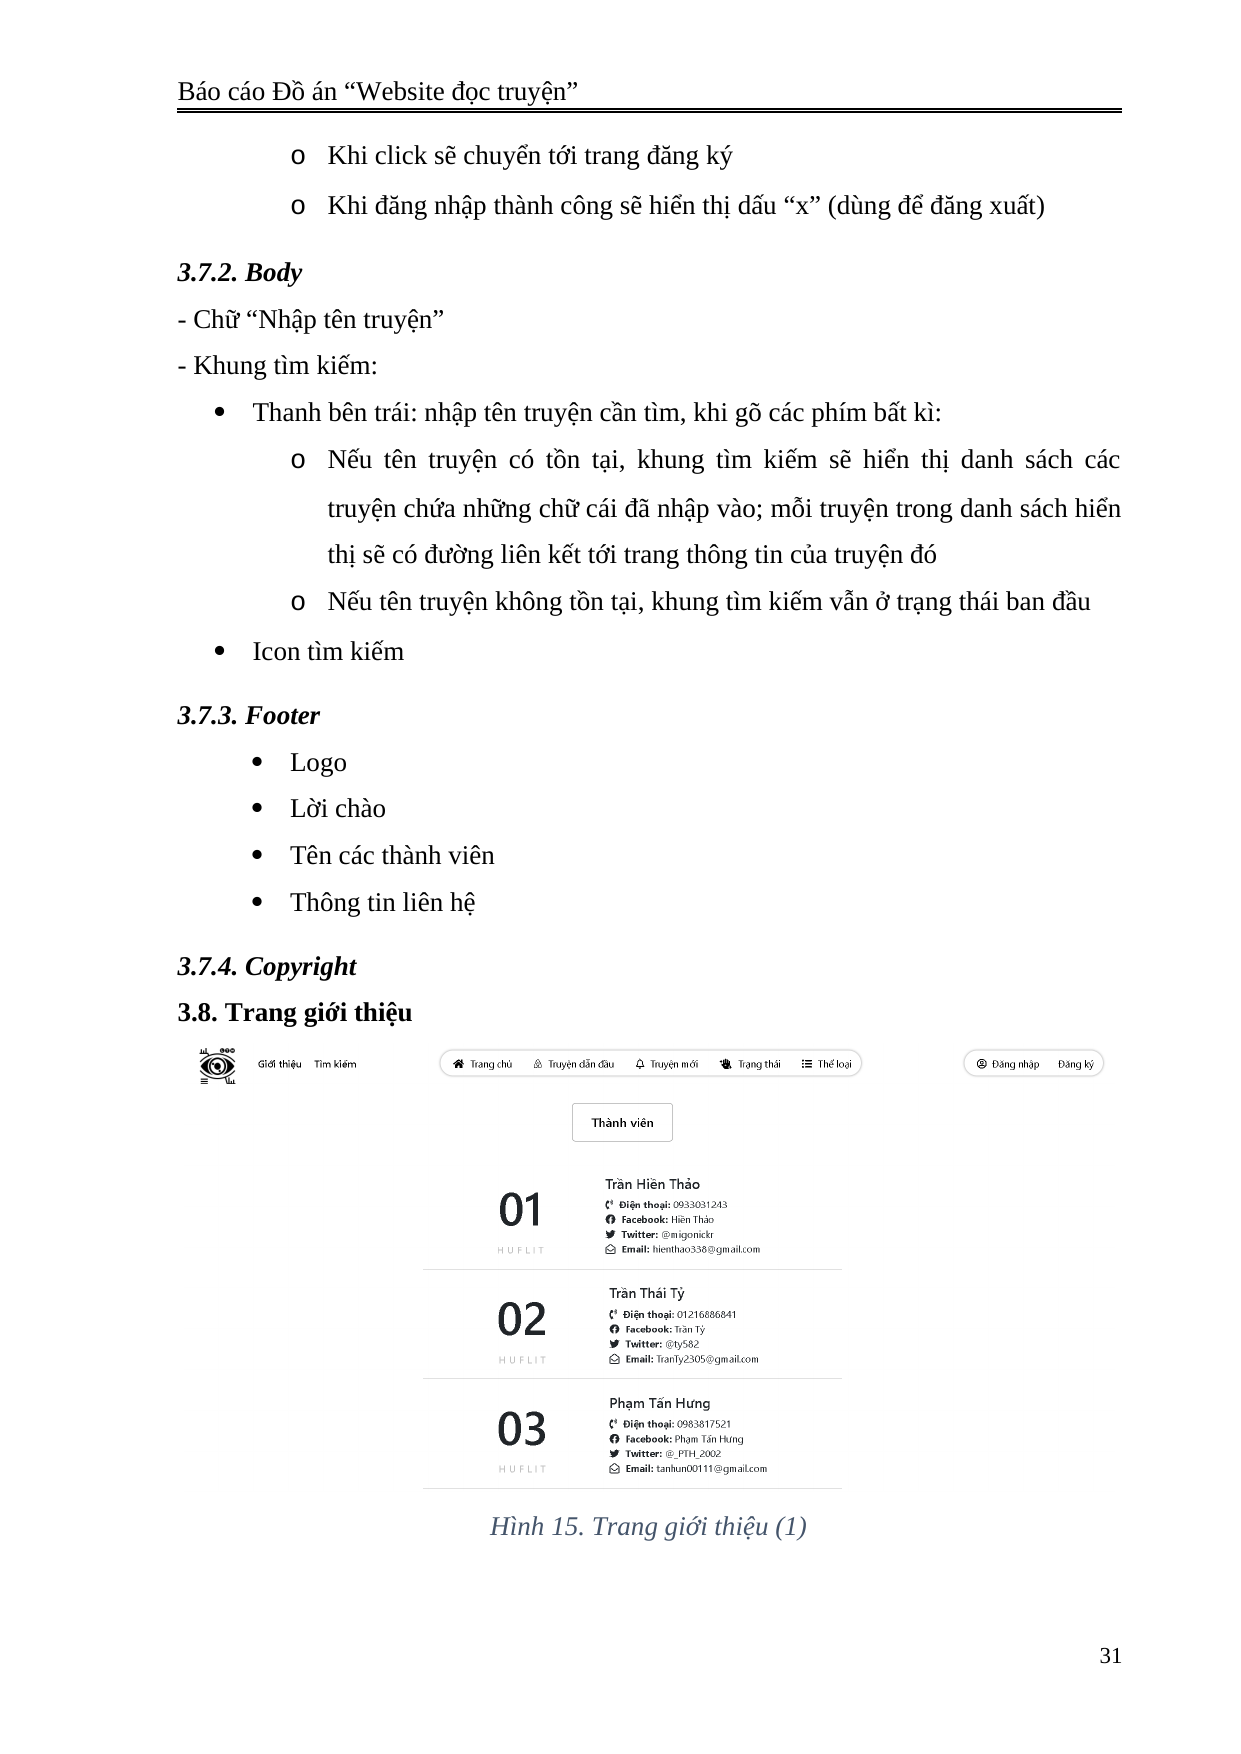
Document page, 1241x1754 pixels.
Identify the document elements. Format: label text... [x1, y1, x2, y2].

list Tên các thành viên [252, 839, 1122, 871]
list Khi click sẽ chuyển tới trang đăng ký [290, 139, 1122, 173]
list Nếu tên truyện có tồn tại, khung tìm kiếm sẽ hiển thị danh sách các truyện chứa những chữ cái đã nhập vào; mỗi truyện trong danh sách hiển thị sẽ có đường liên kết tới trang thông tin của truyện đó [290, 443, 1122, 570]
subtitle 3.7.3. Footer [177, 699, 1122, 730]
text - Chữ “Nhập tên truyện” [177, 303, 1122, 334]
subtitle 3.7.2. Body [177, 256, 1122, 287]
list Logo [252, 746, 1122, 777]
list Nếu tên truyện không tồn tại, khung tìm kiếm vẫn ở trạng thái ban đầu [290, 585, 1122, 619]
list Thanh bên trái: nhập tên truyện cần tìm, khi gõ các phím bất kì: [215, 396, 1122, 427]
list Khi đăng nhập thành công sẽ hiển thị dấu “x” (dùng để đăng xuất) [290, 189, 1122, 223]
subtitle 3.8. Trang giới thiệu [177, 996, 1122, 1028]
list Thông tin liên hệ [252, 886, 1122, 917]
text - Khung tìm kiếm: [177, 349, 1122, 381]
list Icon tìm kiếm [215, 635, 1122, 667]
list Lời chào [252, 792, 1122, 824]
subtitle 3.7.4. Copyright [177, 950, 1122, 981]
text Hình 15. Trang giới thiệu (1) [177, 1510, 1122, 1541]
picture [184, 1043, 1116, 1492]
